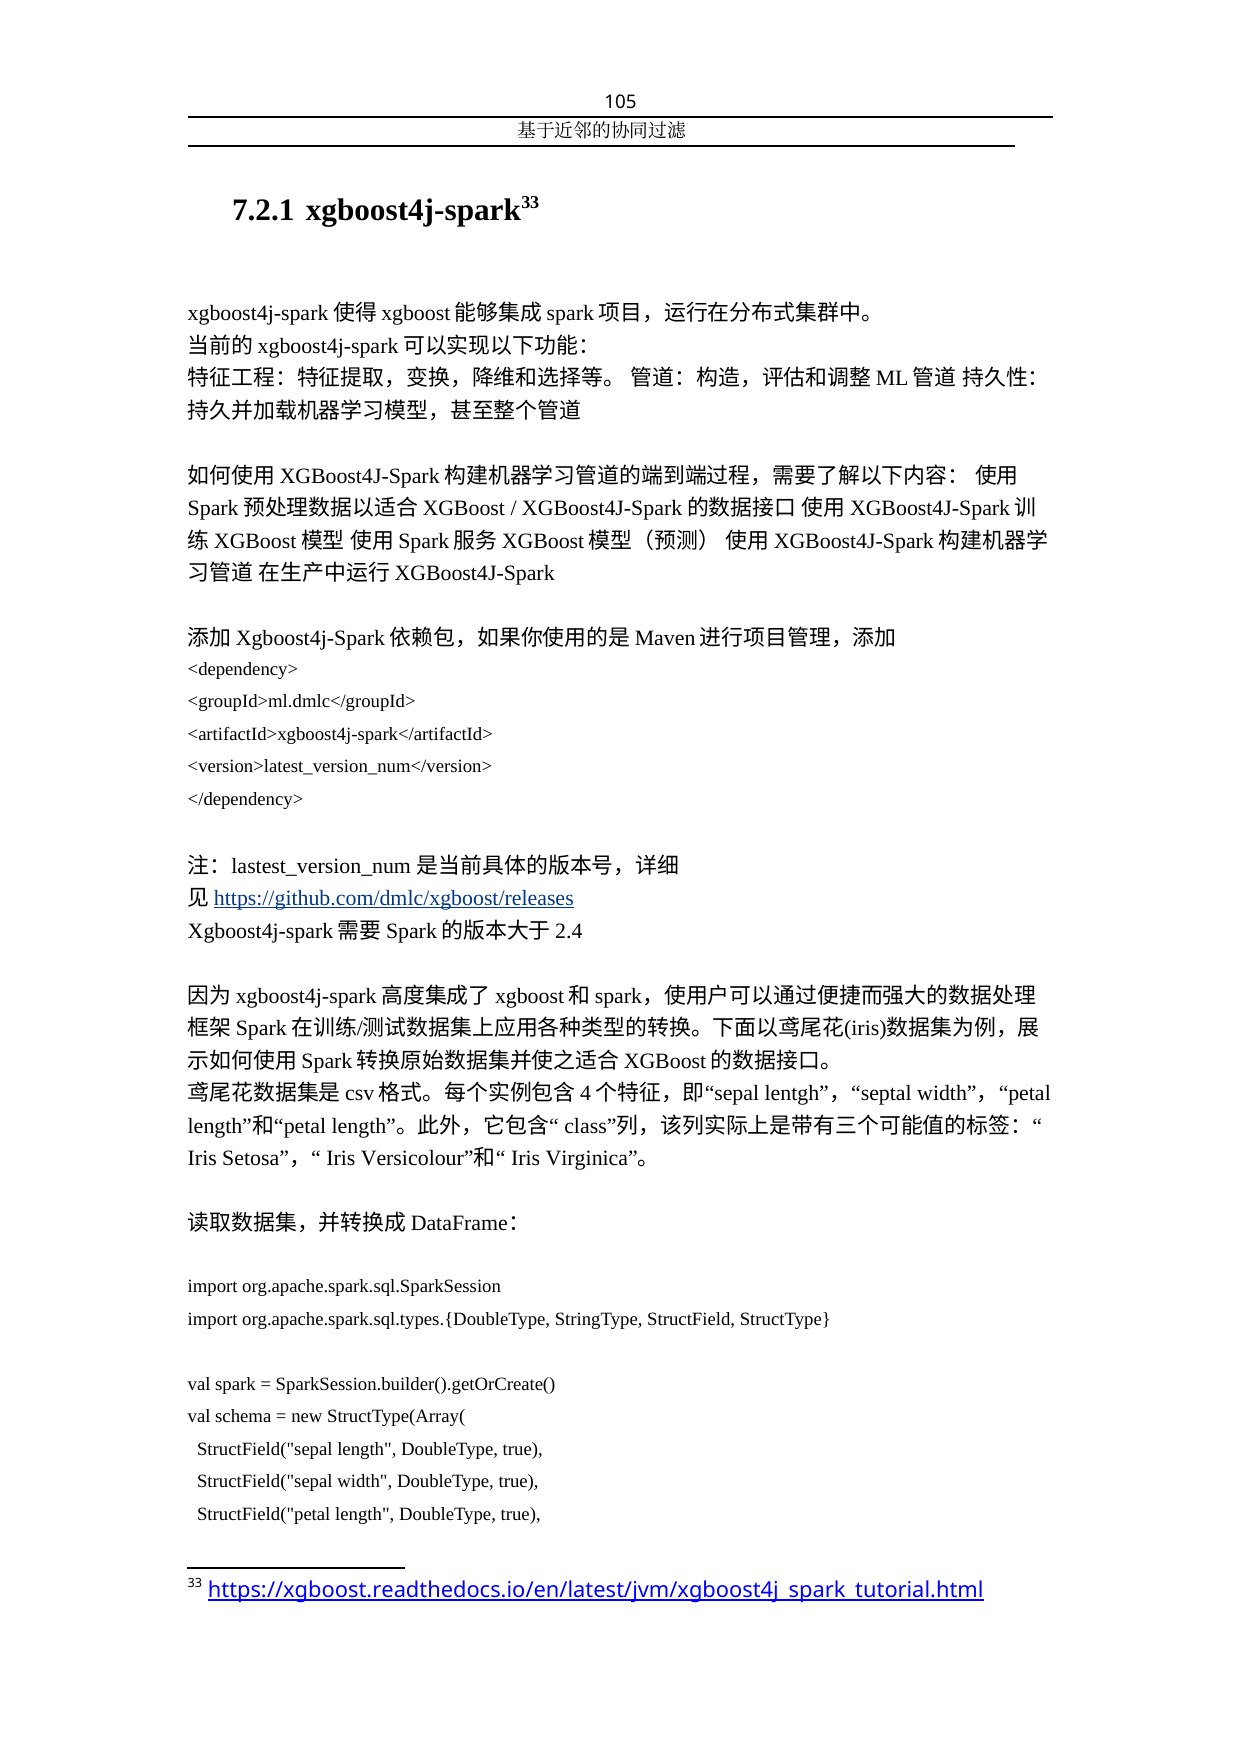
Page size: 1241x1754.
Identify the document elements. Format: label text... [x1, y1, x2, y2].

text 读取数据集，并转换成DataFrame： [187, 1205, 1053, 1237]
text <groupId>ml.dmlc</groupId> [187, 685, 1053, 717]
text xgboost4j-spark使得xgboost能够集成spark项目，运行在分布式集群中。 [187, 295, 1053, 327]
text <version>latest_version_num</version> [187, 750, 1053, 782]
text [187, 1270, 1053, 1530]
text 如何使用XGBoost4J-Spark构建机器学习管道的端到端过程，需要了解以下内容： 使用Spark预处理数据以适合XGBoost / XGBoost4J-Spark的数据接口 使用XGBoost4J-Spark训练XGBoost模型 使用Spark服务XGBoost模型（预测） 使用XGBoost4J-Spark构建机器学习管道 在生产中运行XGBoost4J-Spark [187, 457, 1053, 587]
text 特征工程：特征提取，变换，降维和选择等。 管道：构造，评估和调整ML管道 持久性：持久并加载机器学习模型，甚至整个管道 [187, 360, 1053, 425]
text 添加Xgboost4j-Spark依赖包，如果你使用的是Maven进行项目管理，添加 [187, 620, 1053, 652]
text </dependency> [187, 782, 1053, 815]
text <dependency> [187, 652, 1053, 685]
subtitle xgboost4j-spark [232, 177, 1053, 242]
text 注：lastest_version_num 是当前具体的版本号，详细见https://github.com/dmlc/xgboost/releases [187, 847, 1053, 912]
text 当前的xgboost4j-spark可以实现以下功能： [187, 327, 1053, 360]
text 鸢尾花数据集是csv格式。每个实例包含4个特征，即“sepal lentgh”，“septal width”，“petal length”和“petal length”。此外，它包含“ class”列，该列实际上是带有三个可能值的标签：“ Iris Setosa”，“ Iris Versicolour”和“ Iris Virginica”。 [187, 1075, 1053, 1172]
text 因为xgboost4j-spark高度集成了xgboost和spark，使用户可以通过便捷而强大的数据处理框架Spark在训练/测试数据集上应用各种类型的转换。下面以鸢尾花(iris)数据集为例，展示如何使用Spark转换原始数据集并使之适合XGBoost的数据接口。 [187, 977, 1053, 1075]
text <artifactId>xgboost4j-spark</artifactId> [187, 717, 1053, 750]
text Xgboost4j-spark需要Spark的版本大于2.4 [187, 912, 1053, 945]
